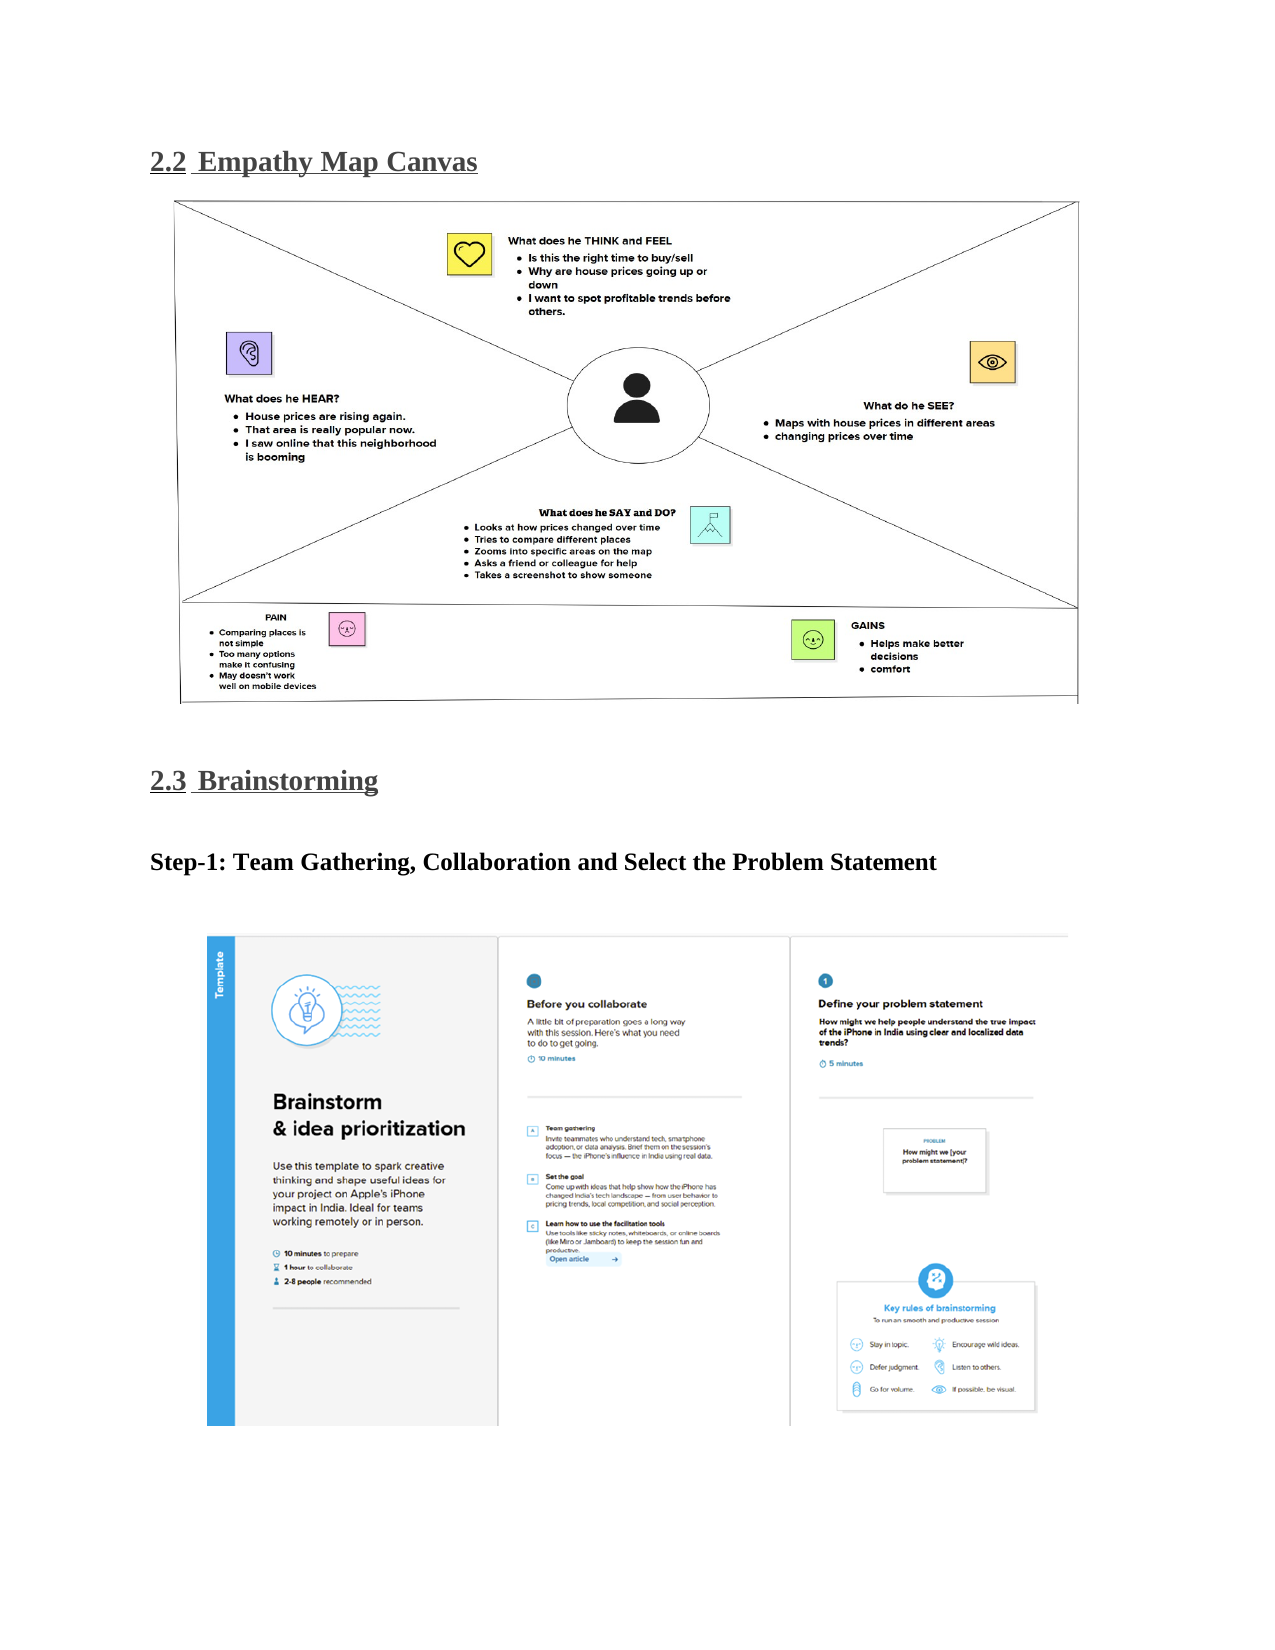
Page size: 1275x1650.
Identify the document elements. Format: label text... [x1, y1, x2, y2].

picture [207, 933, 1069, 1427]
picture [173, 200, 1080, 704]
text Step-1: Team Gathering, Collaboration and Select the Problem Statement [150, 847, 1237, 876]
list Empathy Map Canvas [150, 144, 1237, 177]
list Brainstorming [150, 763, 1237, 796]
